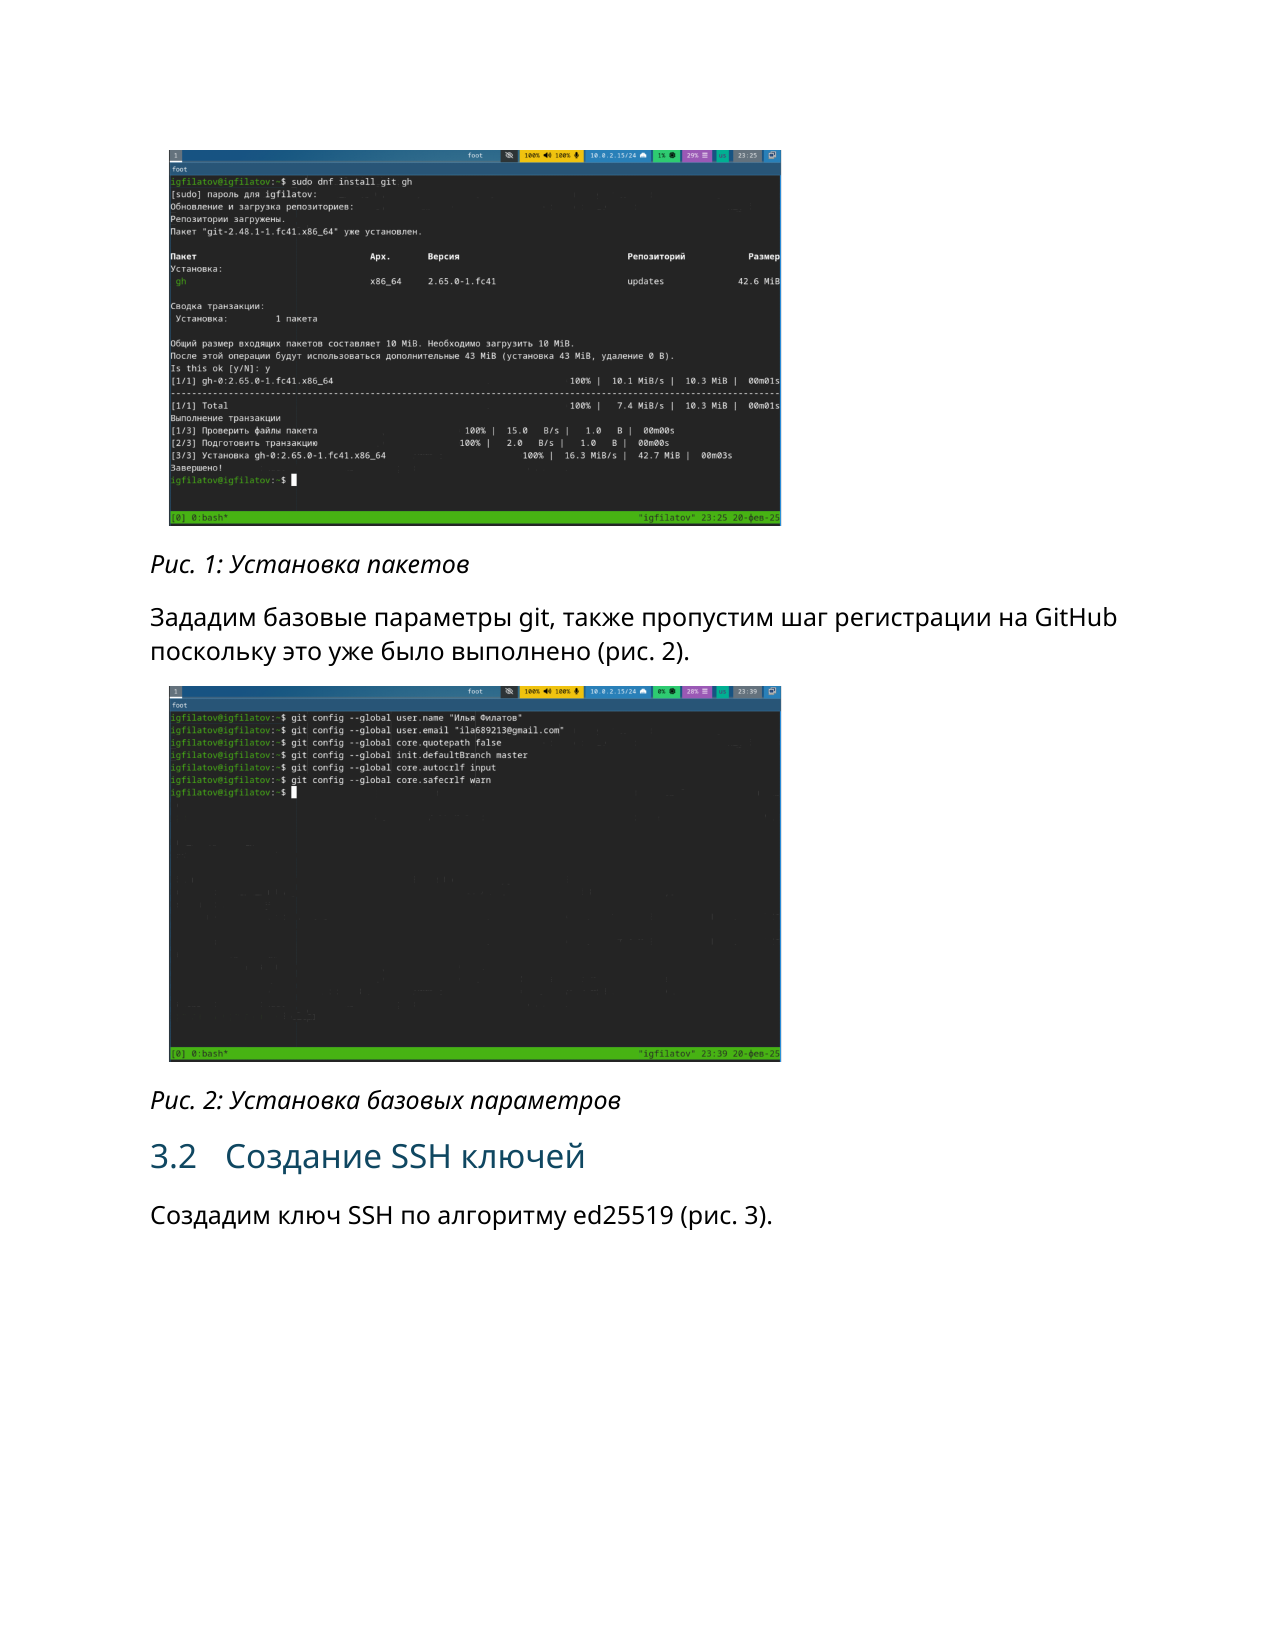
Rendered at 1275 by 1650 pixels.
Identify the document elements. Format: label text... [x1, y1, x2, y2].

picture [168, 150, 782, 526]
picture [168, 686, 782, 1062]
text Зададим базовые параметры git, также пропустим шаг регистрации на GitHub поскольку это уже было выполнено (рис. 2). [150, 599, 1125, 667]
subtitle 3.2 Создание SSH ключей [150, 1133, 1125, 1178]
text Рис. 1: Установка пакетов [150, 546, 1125, 580]
text Создадим ключ SSH по алгоритму ed25519 (рис. 3). [150, 1197, 1125, 1231]
text Рис. 2: Установка базовых параметров [150, 1082, 1125, 1116]
